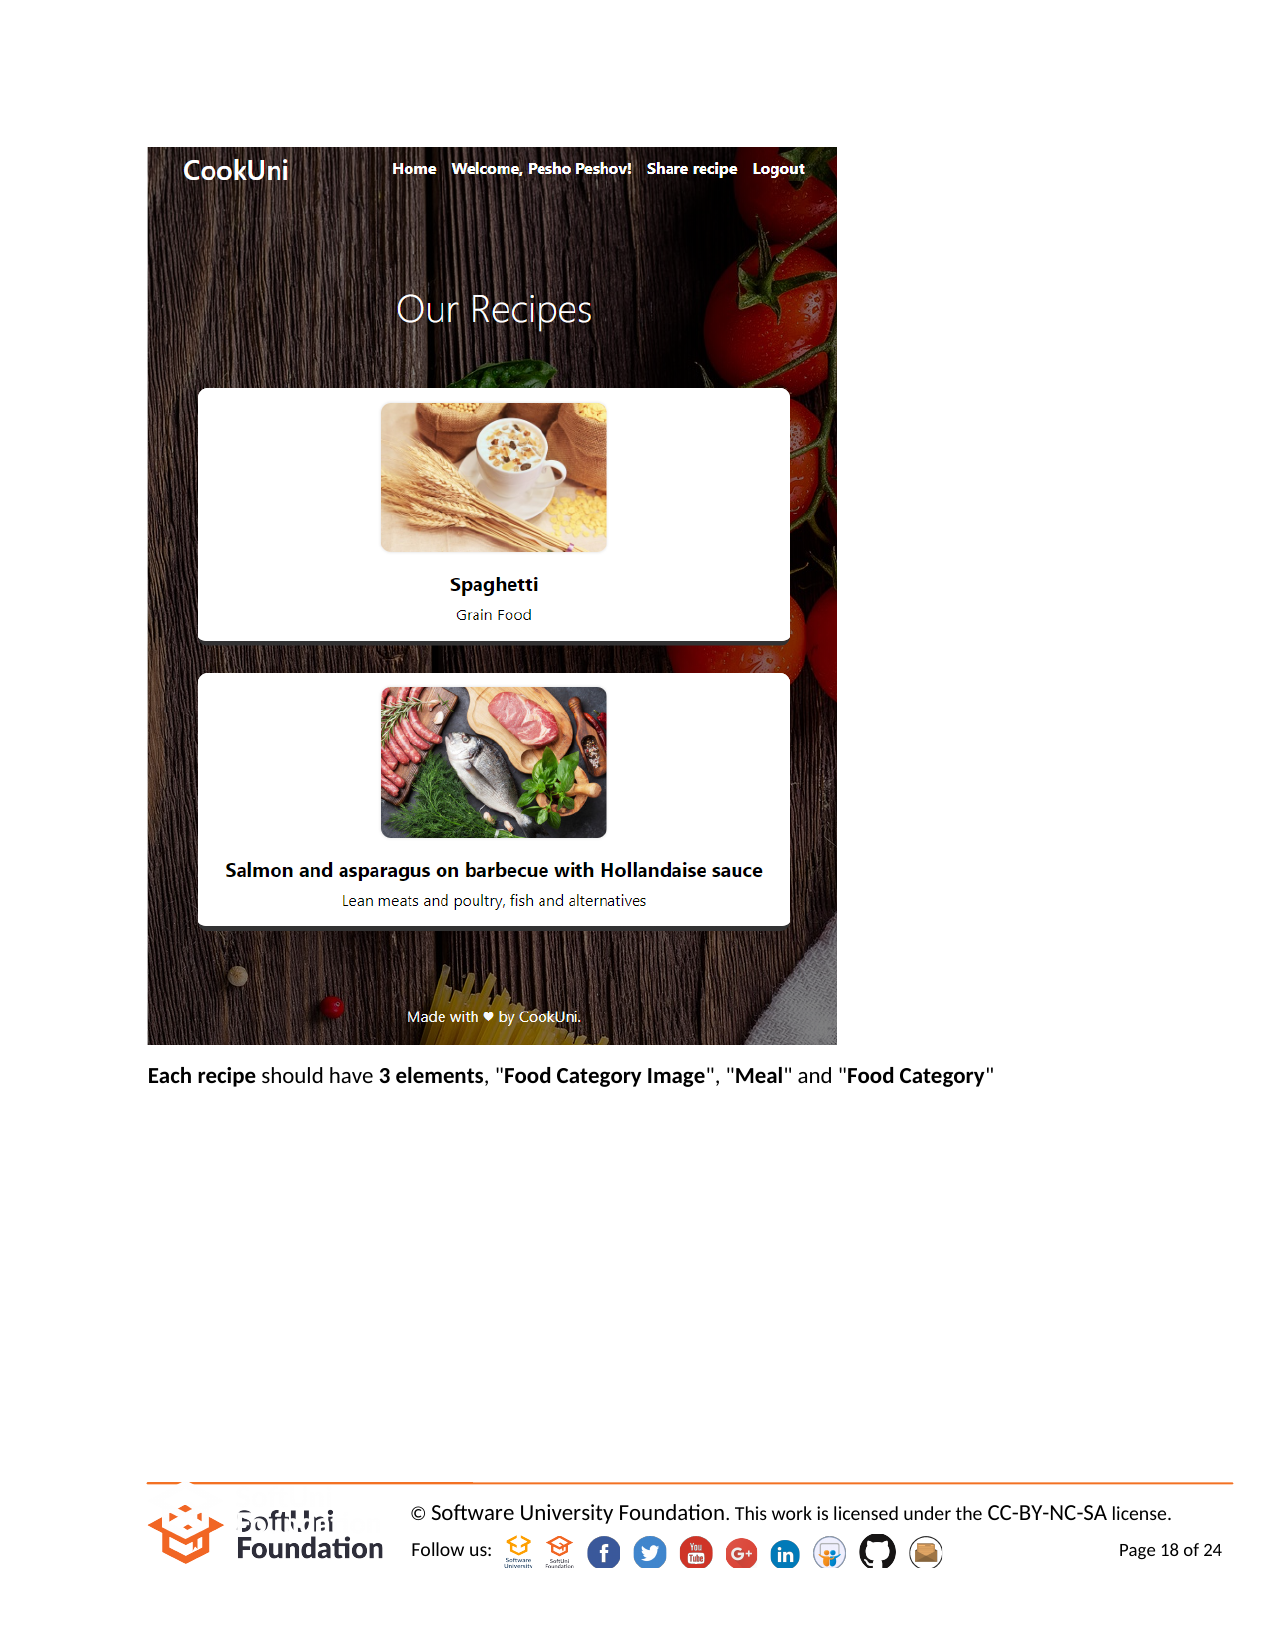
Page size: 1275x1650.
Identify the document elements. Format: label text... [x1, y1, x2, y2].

picture [545, 1536, 574, 1568]
picture [679, 1536, 713, 1568]
picture [784, 1552, 793, 1561]
picture [726, 1538, 758, 1568]
picture [504, 1535, 533, 1568]
picture [791, 1540, 800, 1549]
picture [909, 1536, 943, 1568]
picture [813, 1536, 846, 1568]
text Each recipe should have 3 elements, "Food Category Image", "Meal" and "Food Category" [148, 1061, 1127, 1089]
picture [633, 1536, 667, 1568]
picture [147, 147, 837, 1045]
picture [587, 1536, 620, 1568]
picture [770, 1540, 779, 1549]
picture [147, 1480, 383, 1564]
picture [859, 1534, 896, 1568]
